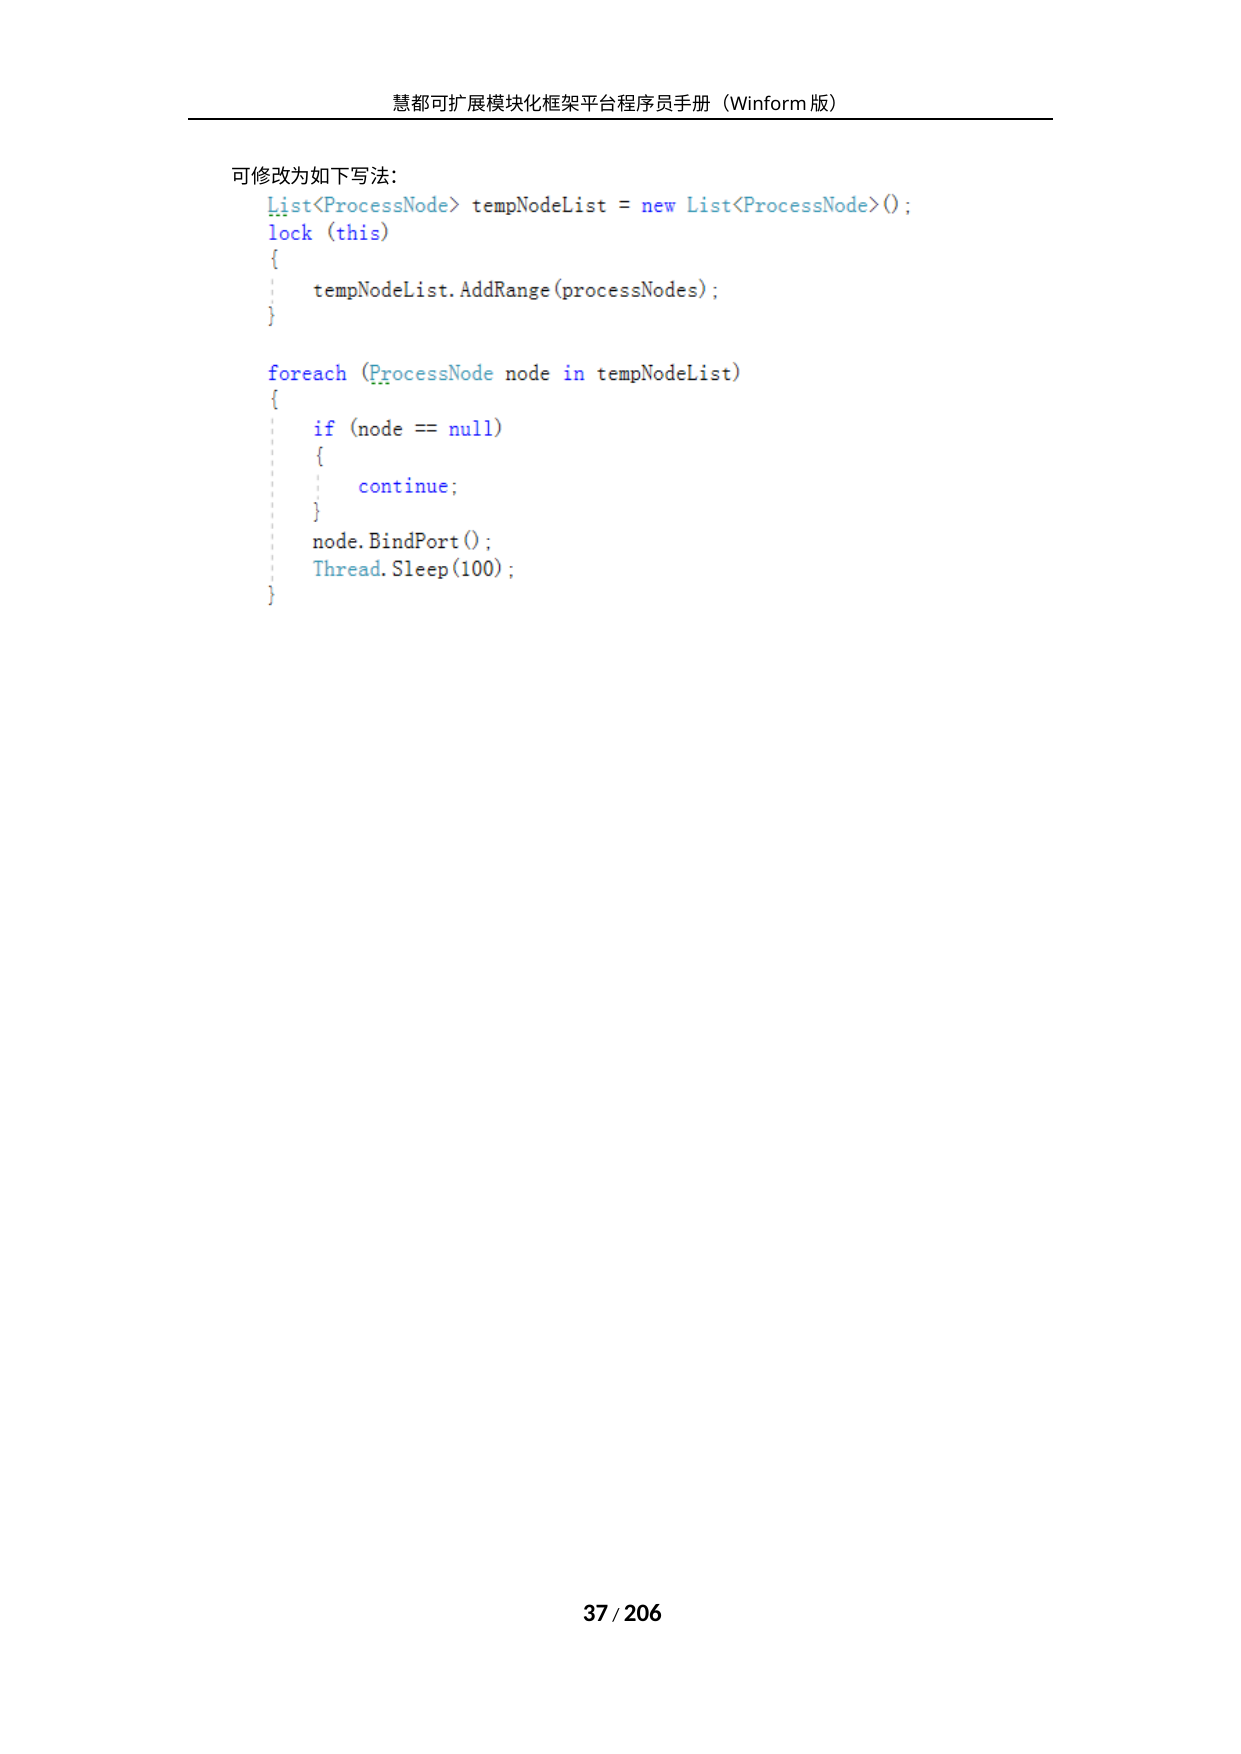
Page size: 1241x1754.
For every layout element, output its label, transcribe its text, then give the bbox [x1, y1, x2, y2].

text 可修改为如下写法： [187, 158, 1053, 191]
picture [254, 191, 920, 615]
